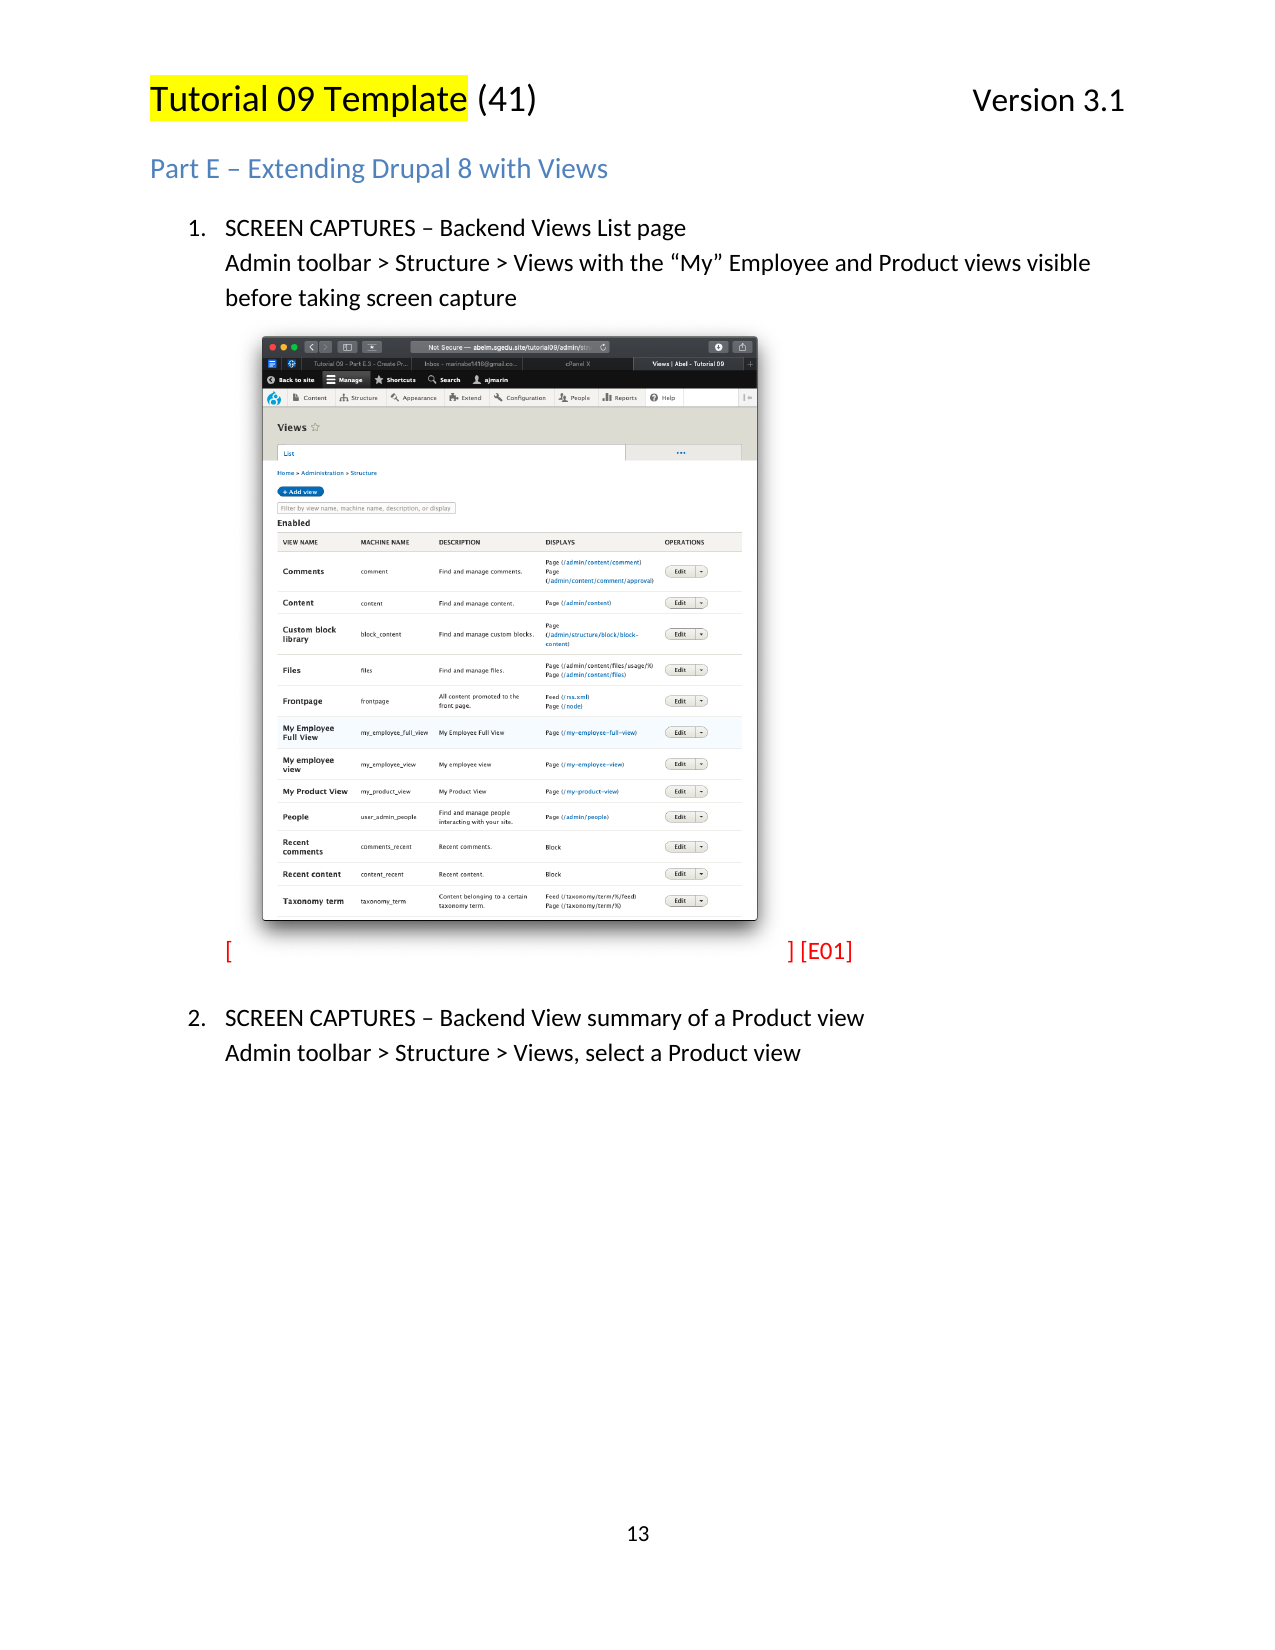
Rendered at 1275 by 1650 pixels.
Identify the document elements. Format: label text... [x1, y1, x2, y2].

picture [232, 316, 787, 960]
list SCREEN CAPTURES – Backend View summary of a Product view Admin toolbar > Structure > Views, select a Product view [187, 1002, 1125, 1067]
text Part E – Extending Drupal 8 with Views [150, 150, 1125, 186]
